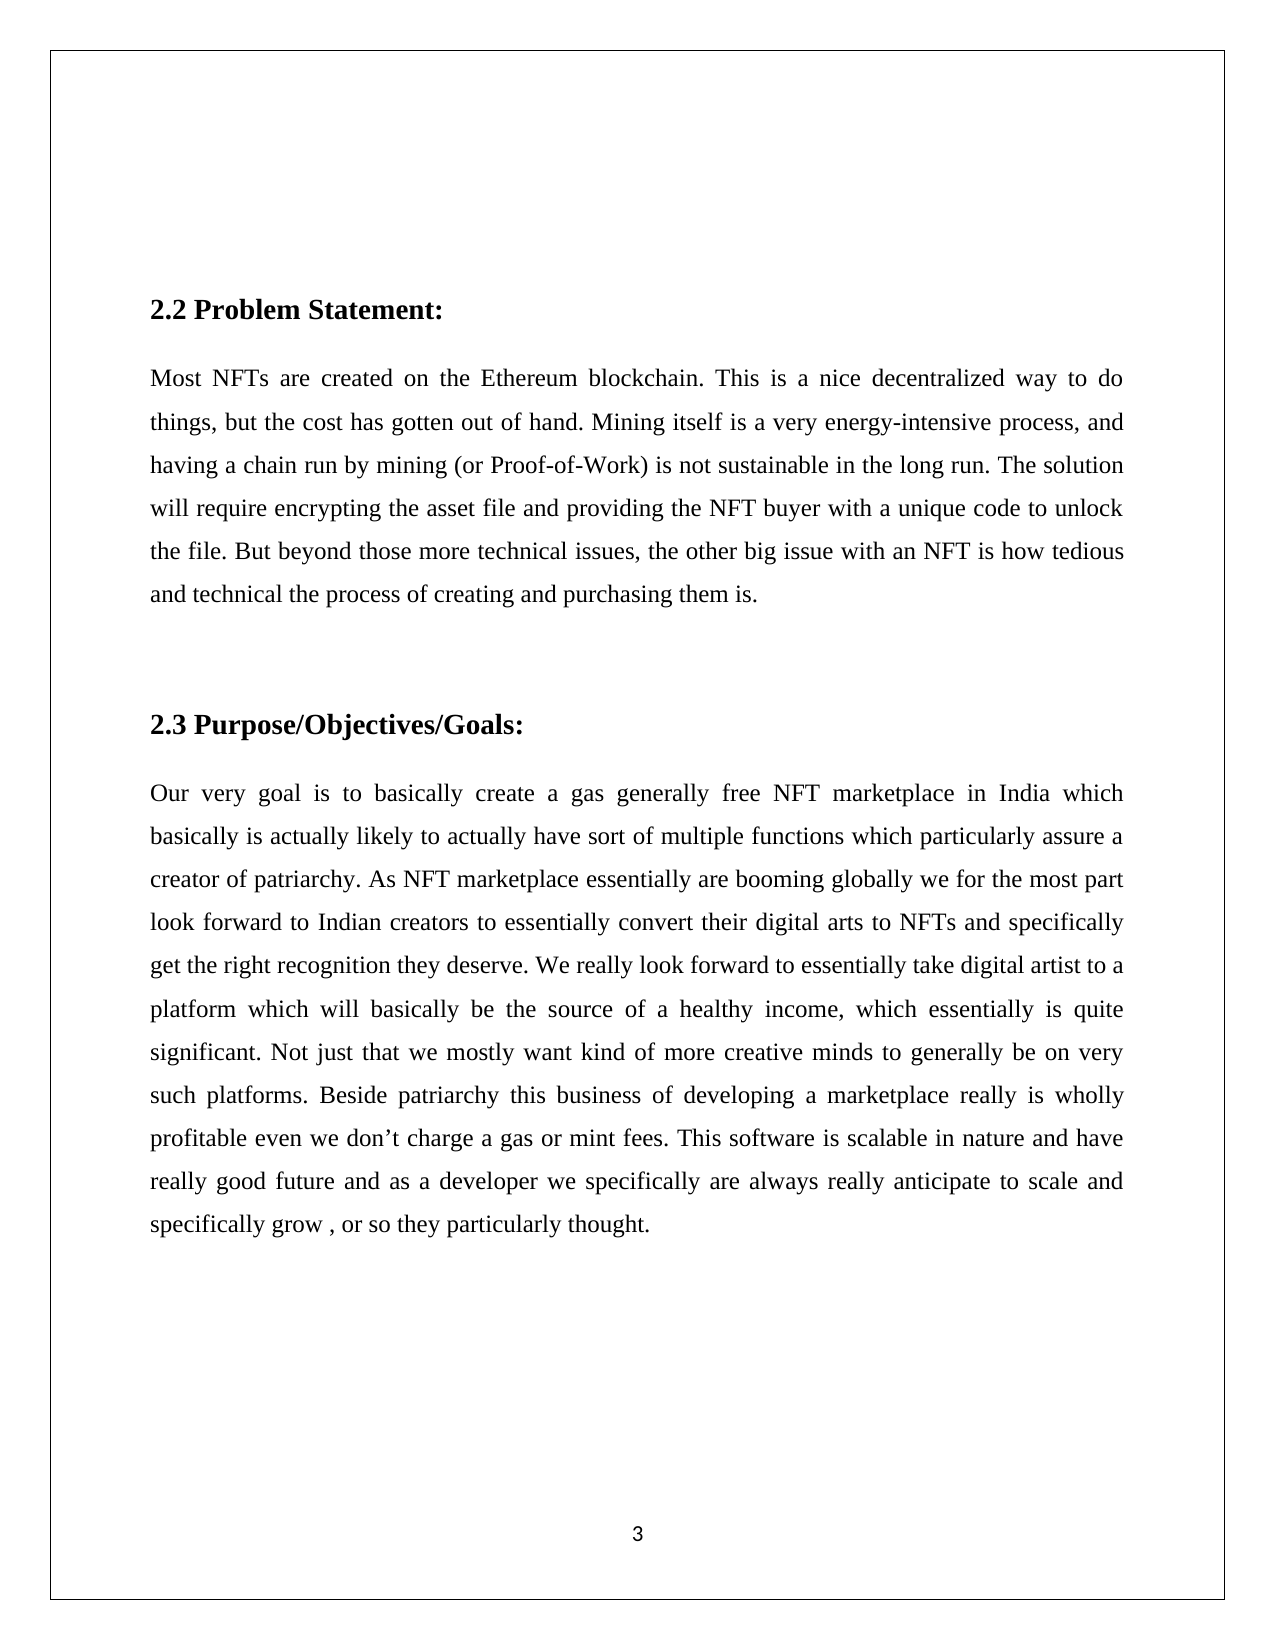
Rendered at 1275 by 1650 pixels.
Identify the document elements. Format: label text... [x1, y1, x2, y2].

text 2.2 Problem Statement: [150, 292, 1125, 326]
text Our very goal is to basically create a gas generally free NFT marketplace in India which basically is actually likely to actually have sort of multiple functions which particularly assure a creator of patriarchy. As NFT marketplace essentially are booming globally we for the most part look forward to Indian creators to essentially convert their digital arts to NFTs and specifically get the right recognition they deserve. We really look forward to essentially take digital artist to a platform which will basically be the source of a healthy income, which essentially is quite significant. Not just that we mostly want kind of more creative minds to generally be on very such platforms. Beside patriarchy this business of developing a marketplace really is wholly profitable even we don’t charge a gas or mint fees. This software is scalable in nature and have really good future and as a developer we specifically are always really anticipate to scale and specifically grow , or so they particularly thought. [150, 778, 1125, 1238]
text Most NFTs are created on the Ethereum blockchain. This is a nice decentralized way to do things, but the cost has gotten out of hand. Mining itself is a very energy-intensive process, and having a chain run by mining (or Proof-of-Work) is not sustainable in the long run. The solution will require encrypting the asset file and providing the NFT buyer with a unique code to unlock the file. But beyond those more technical issues, the other big issue with an NFT is how tedious and technical the process of creating and purchasing them is. [150, 363, 1125, 608]
text 2.3 Purpose/Objectives/Goals: [150, 707, 1125, 741]
